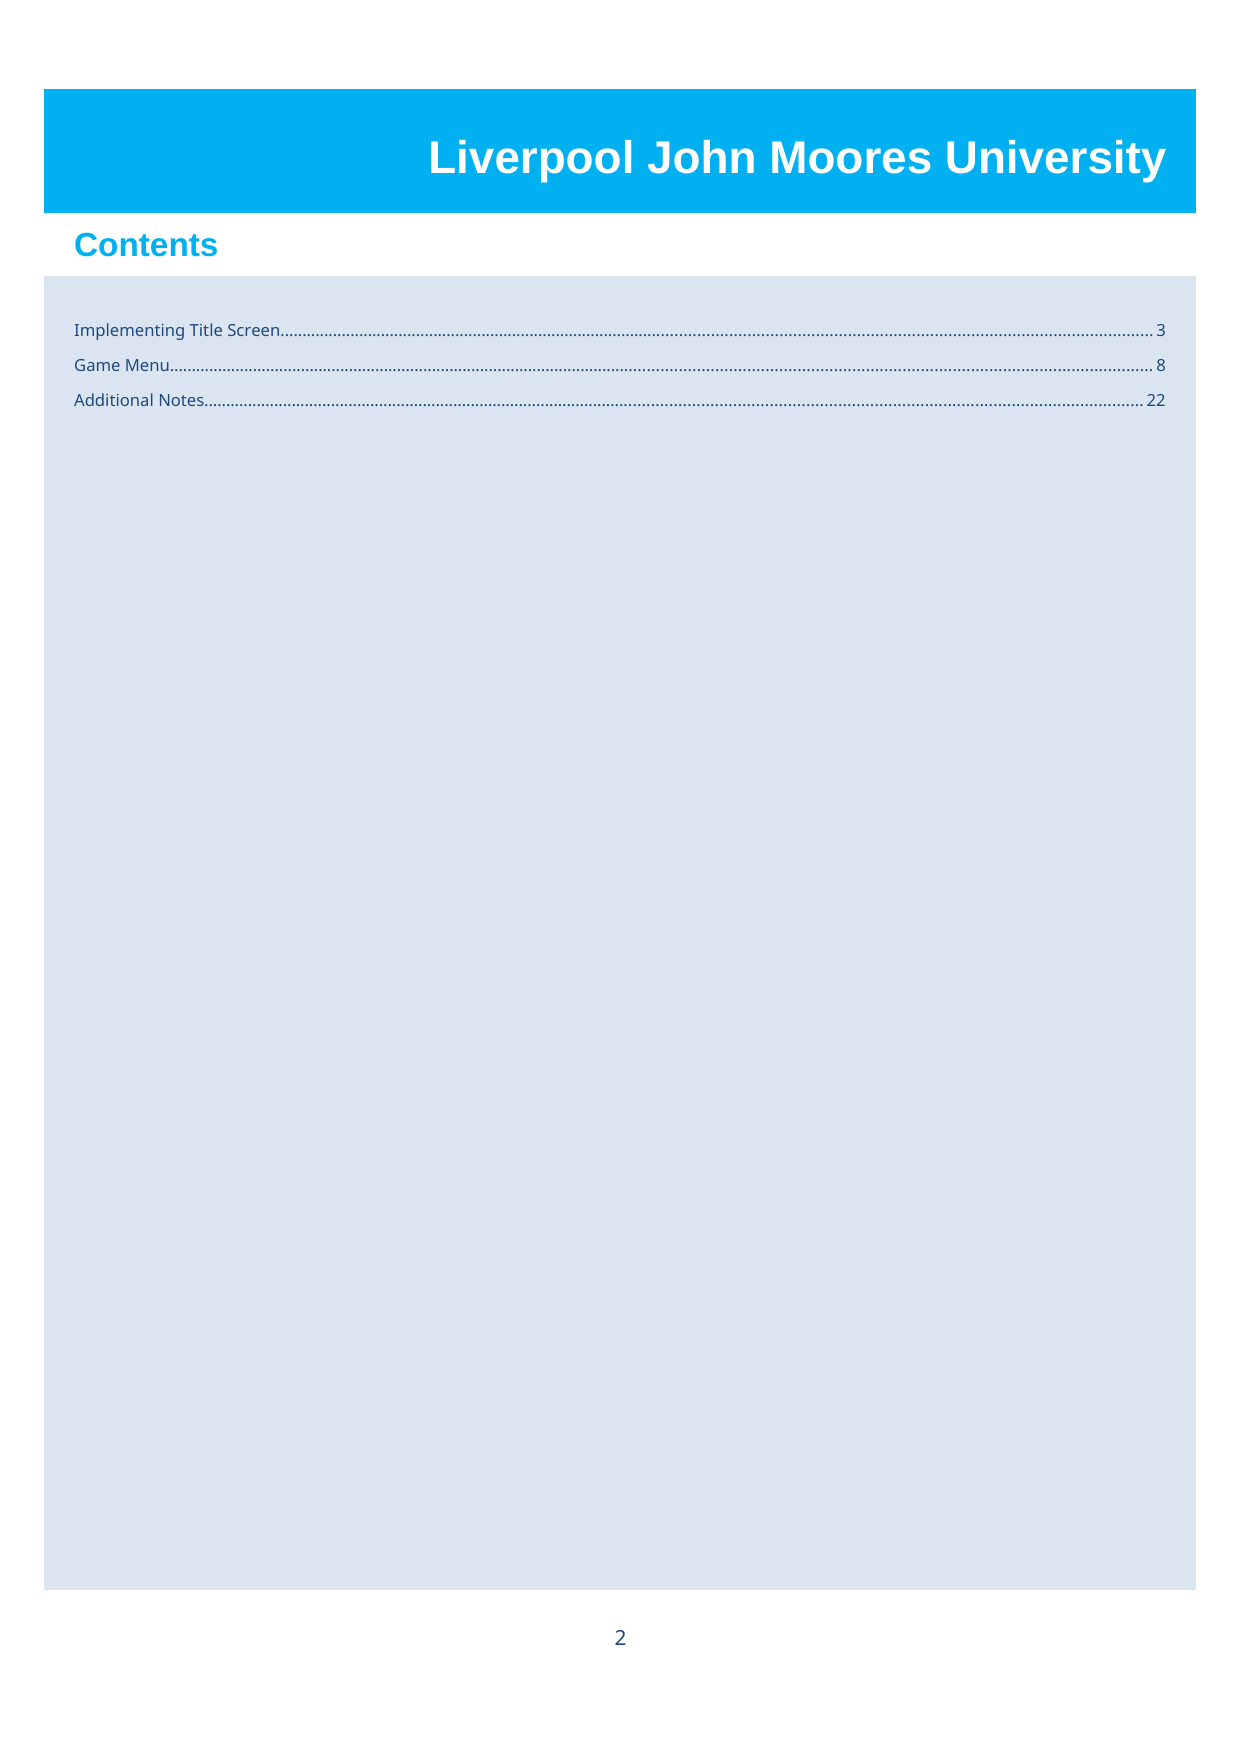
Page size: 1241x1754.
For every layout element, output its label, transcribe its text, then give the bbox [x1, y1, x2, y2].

table_header Liverpool John Moores University [44, 89, 1196, 213]
table_header Contents Implementing Title Screen 3 Game Menu 8 Additional Notes 22 [44, 276, 1196, 1590]
